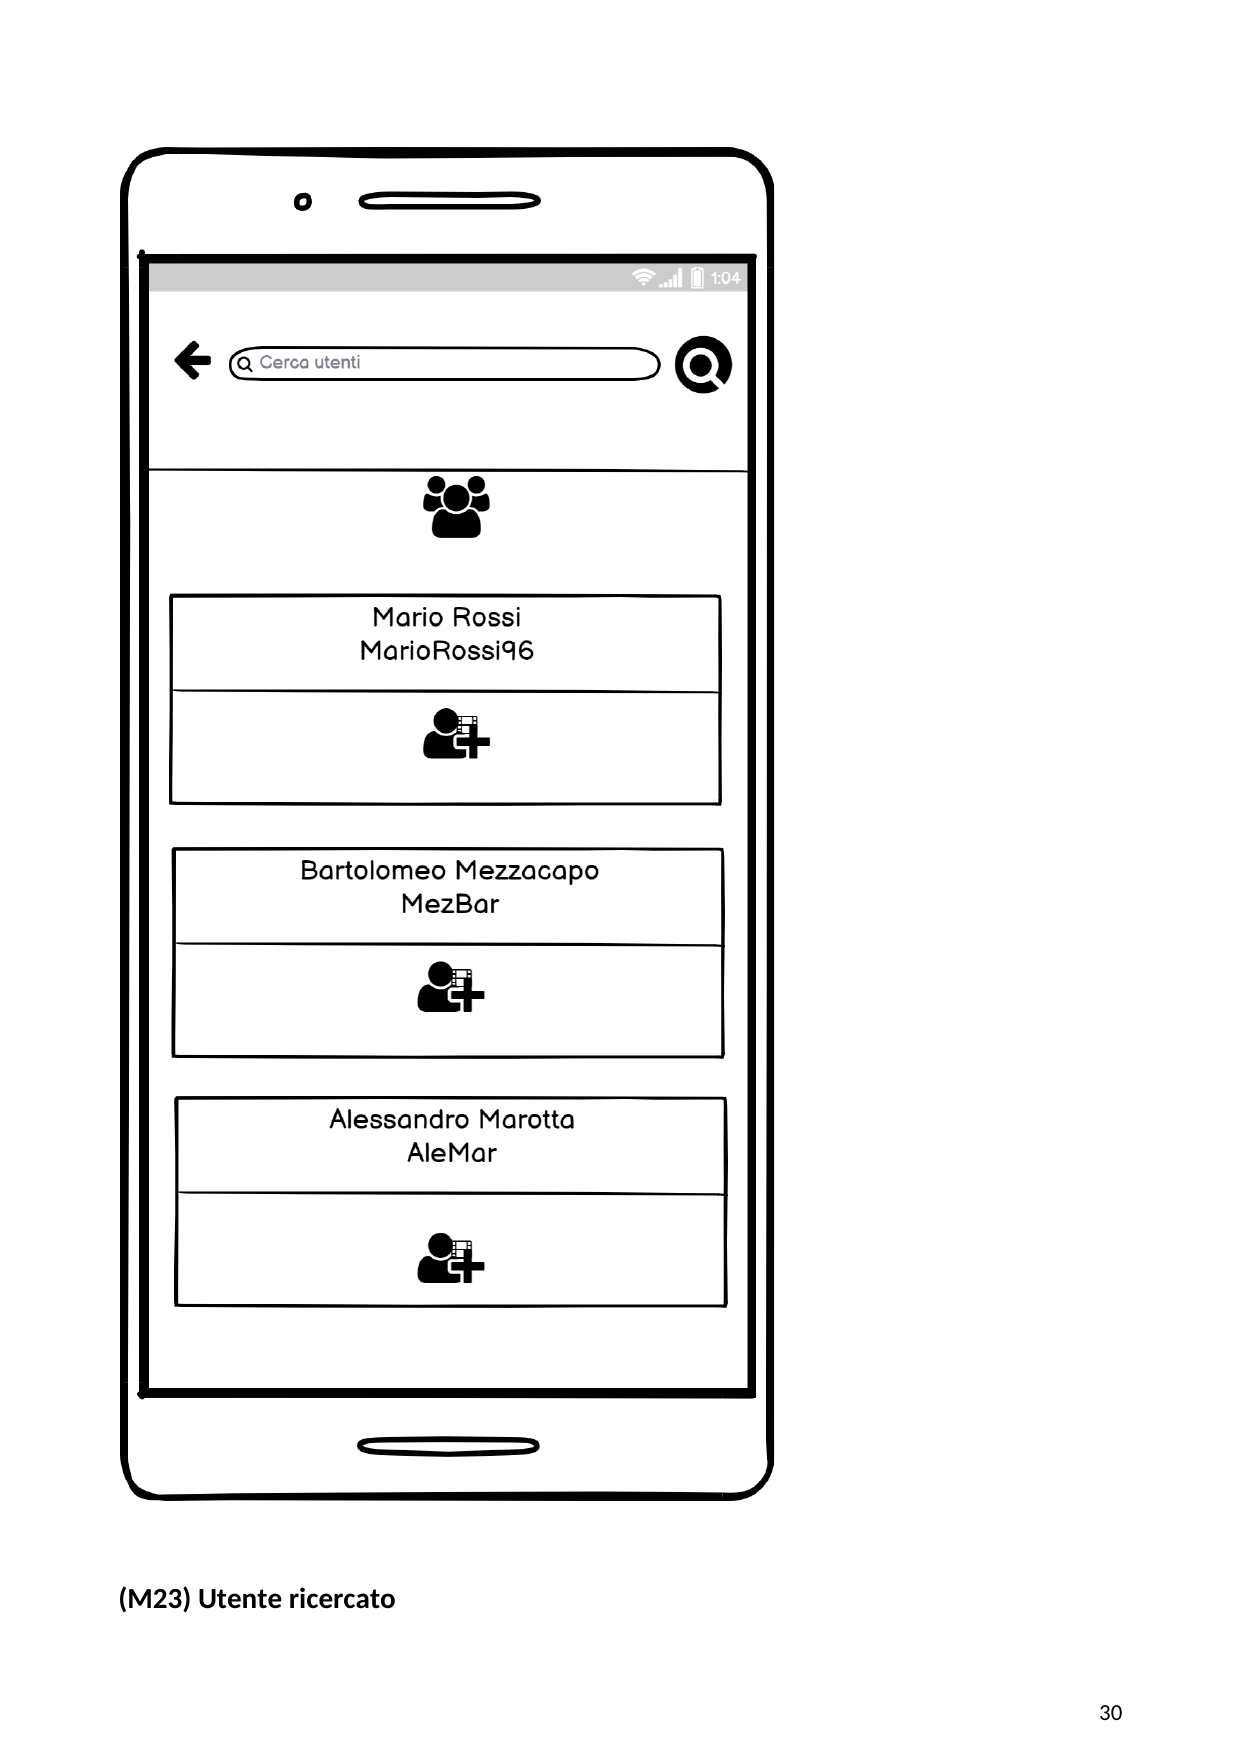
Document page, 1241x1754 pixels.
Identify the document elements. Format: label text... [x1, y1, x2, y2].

text (M23) Utente ricercato [118, 1580, 1122, 1616]
picture [118, 147, 775, 1501]
